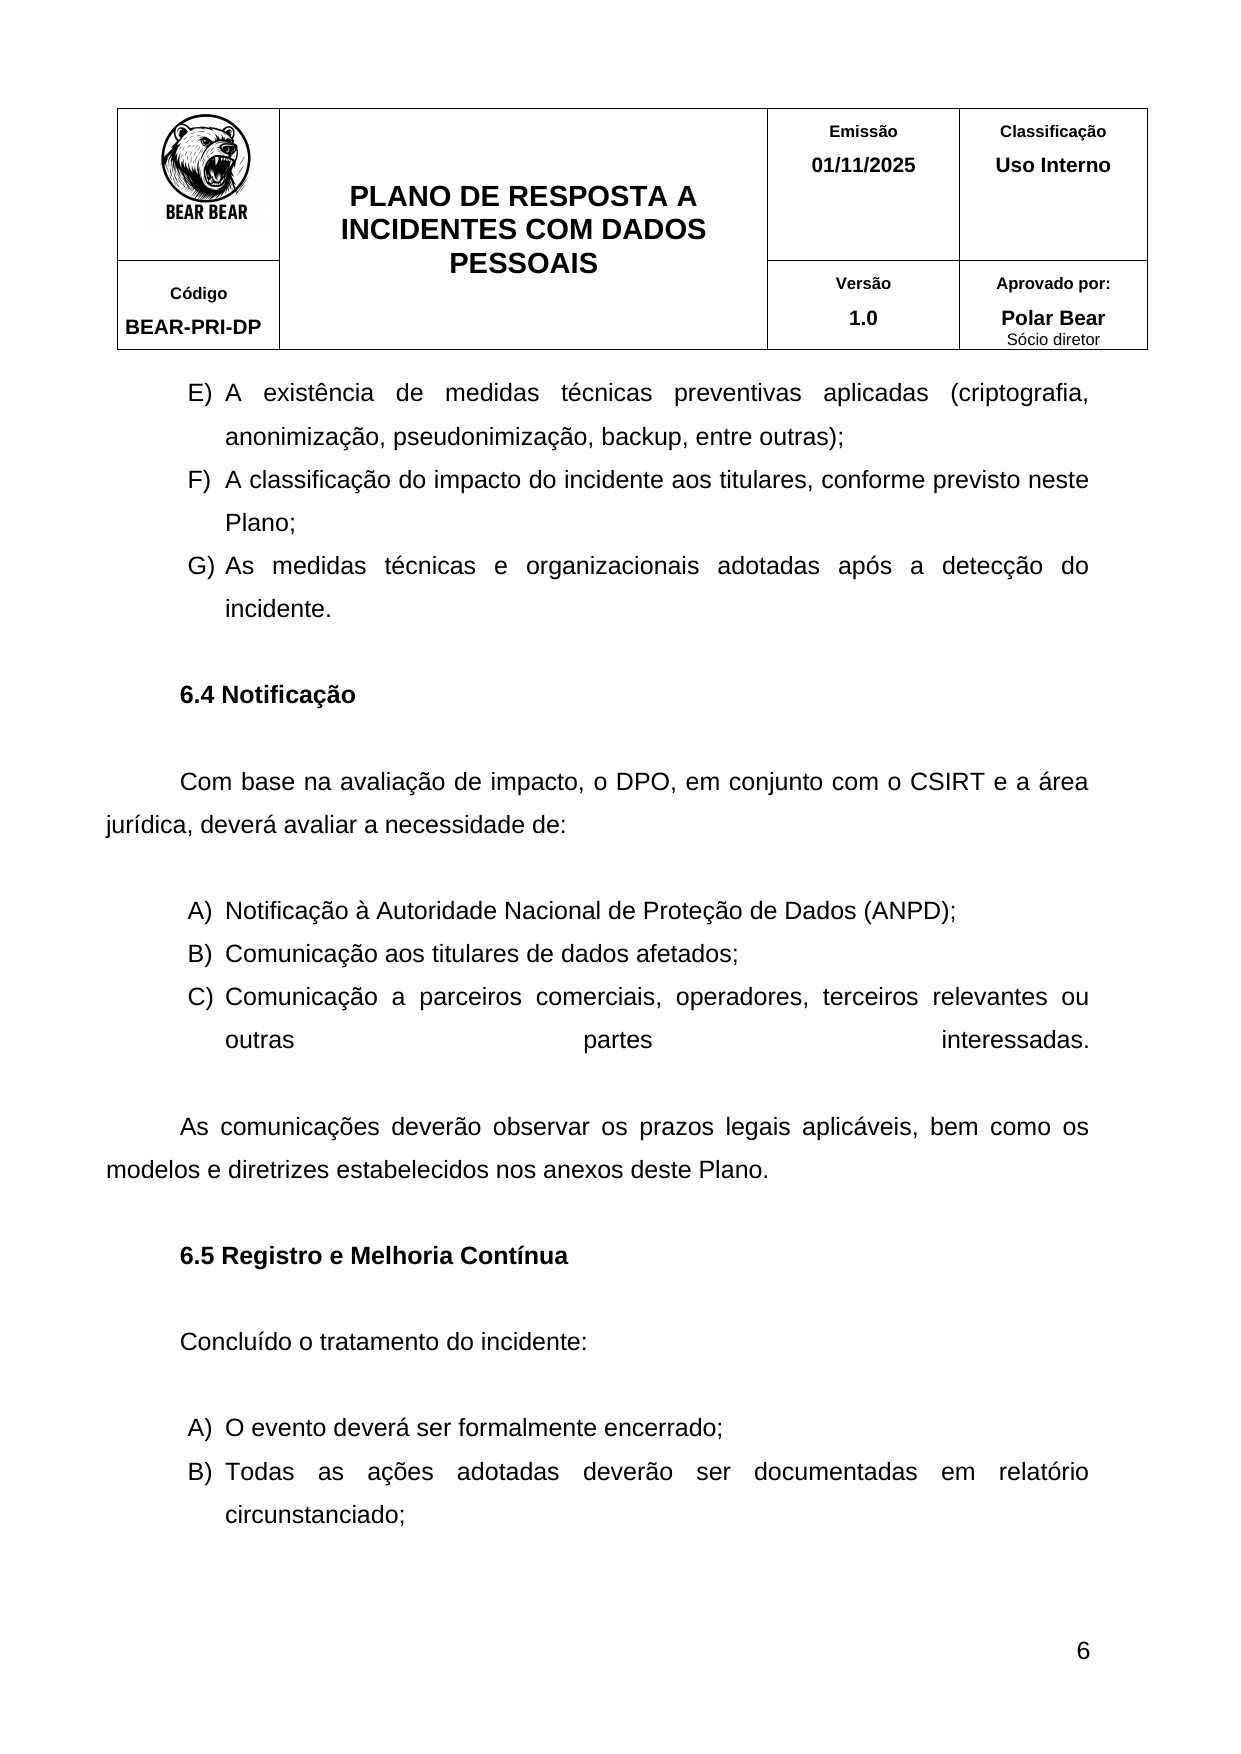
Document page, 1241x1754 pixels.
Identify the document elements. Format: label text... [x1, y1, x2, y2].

list Todas as ações adotadas deverão ser documentadas em relatório circunstanciado; [187, 1457, 1090, 1528]
text Com base na avaliação de impacto, o DPO, em conjunto com o CSIRT e a área jurídica, deverá avaliar a necessidade de: [106, 767, 1090, 838]
text As comunicações deverão observar os prazos legais aplicáveis, bem como os modelos e diretrizes estabelecidos nos anexos deste Plano. [106, 1112, 1090, 1183]
subtitle 6.5 Registro e Melhoria Contínua [106, 1241, 1090, 1270]
list Notificação à Autoridade Nacional de Proteção de Dados (ANPD); [187, 896, 1090, 925]
list A classificação do impacto do incidente aos titulares, conforme previsto neste Plano; [187, 465, 1090, 537]
list A existência de medidas técnicas preventivas aplicadas (criptografia, anonimização, pseudonimização, backup, entre outras); [187, 378, 1090, 450]
list Comunicação a parceiros comerciais, operadores, terceiros relevantes ou outras partes interessadas. [187, 982, 1090, 1097]
subtitle 6.4 Notificação [106, 680, 1090, 709]
list Comunicação aos titulares de dados afetados; [187, 939, 1090, 968]
list O evento deverá ser formalmente encerrado; [187, 1413, 1090, 1442]
picture [146, 109, 269, 232]
text Concluído o tratamento do incidente: [106, 1327, 1090, 1356]
list As medidas técnicas e organizacionais adotadas após a detecção do incidente. [187, 551, 1090, 623]
